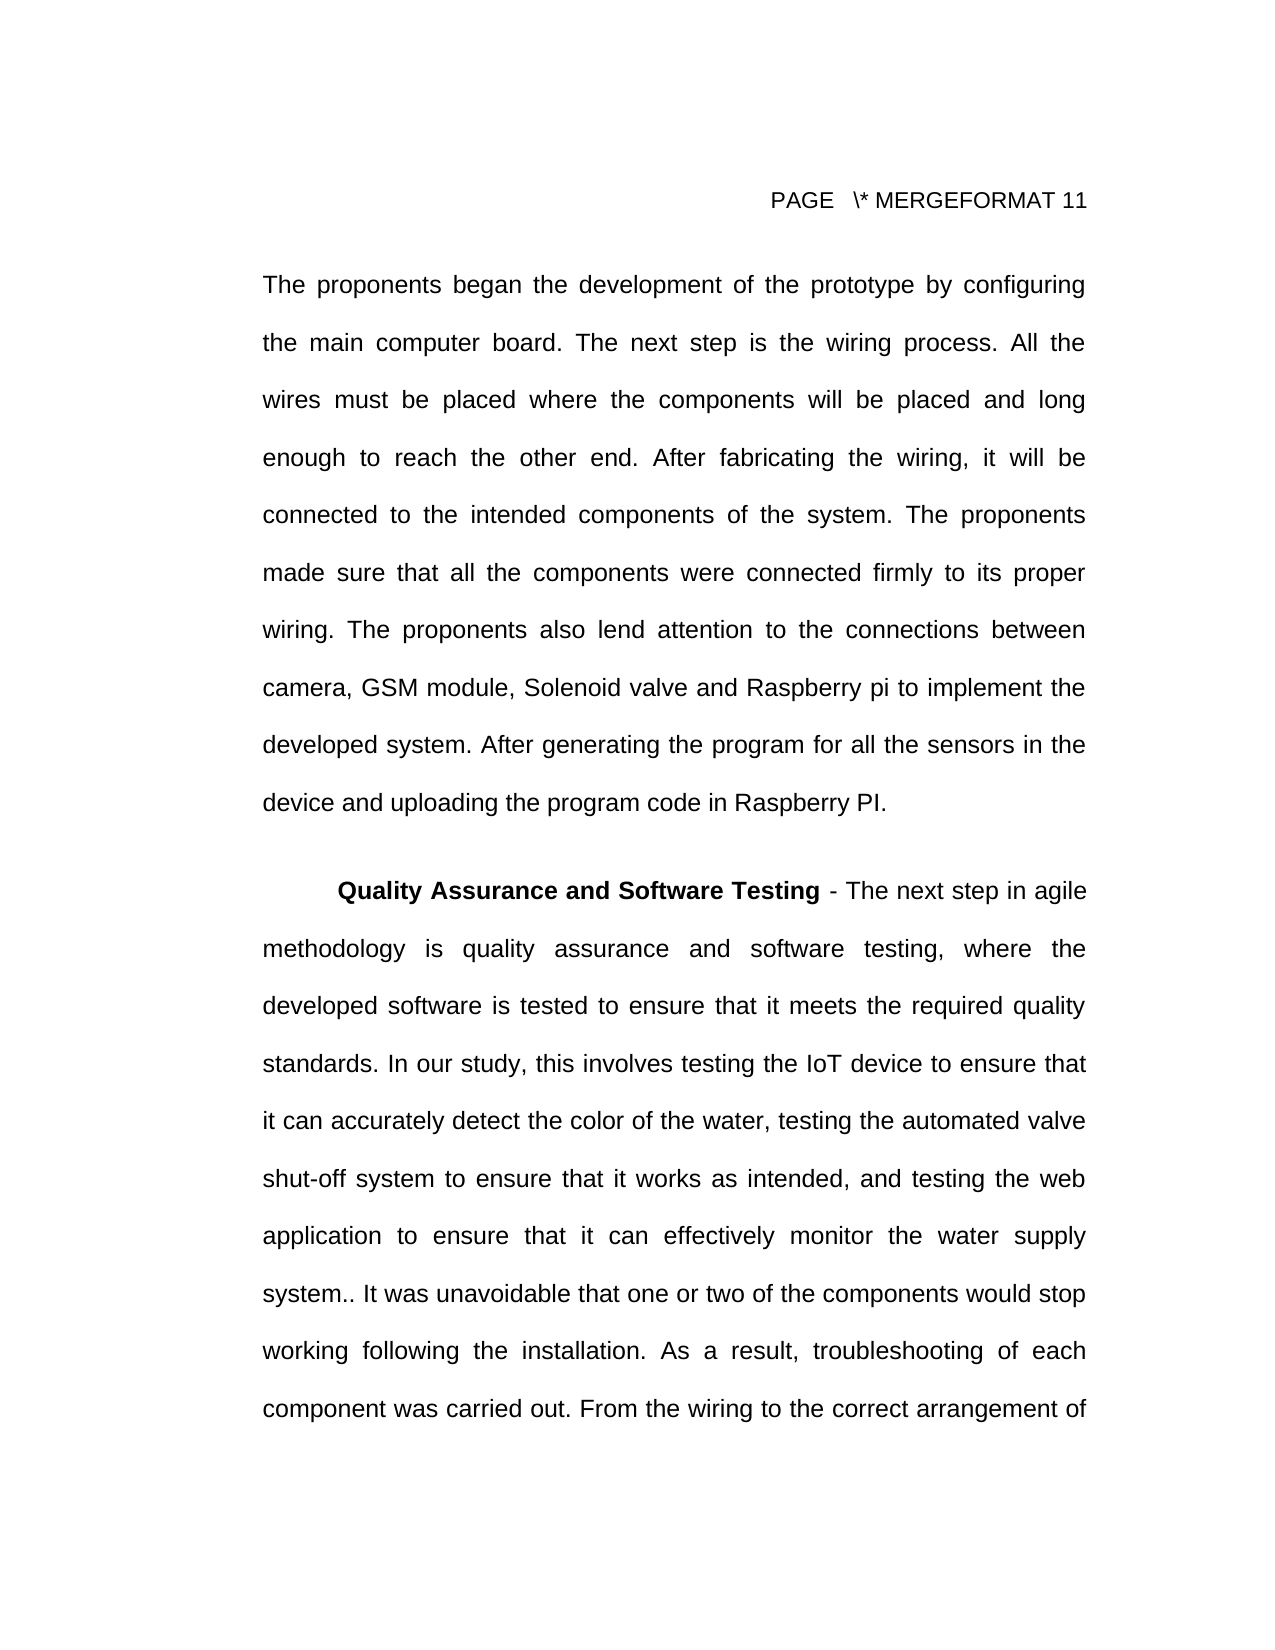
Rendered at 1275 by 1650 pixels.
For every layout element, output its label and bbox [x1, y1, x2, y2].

text [262, 876, 1087, 1422]
text [262, 270, 1087, 816]
